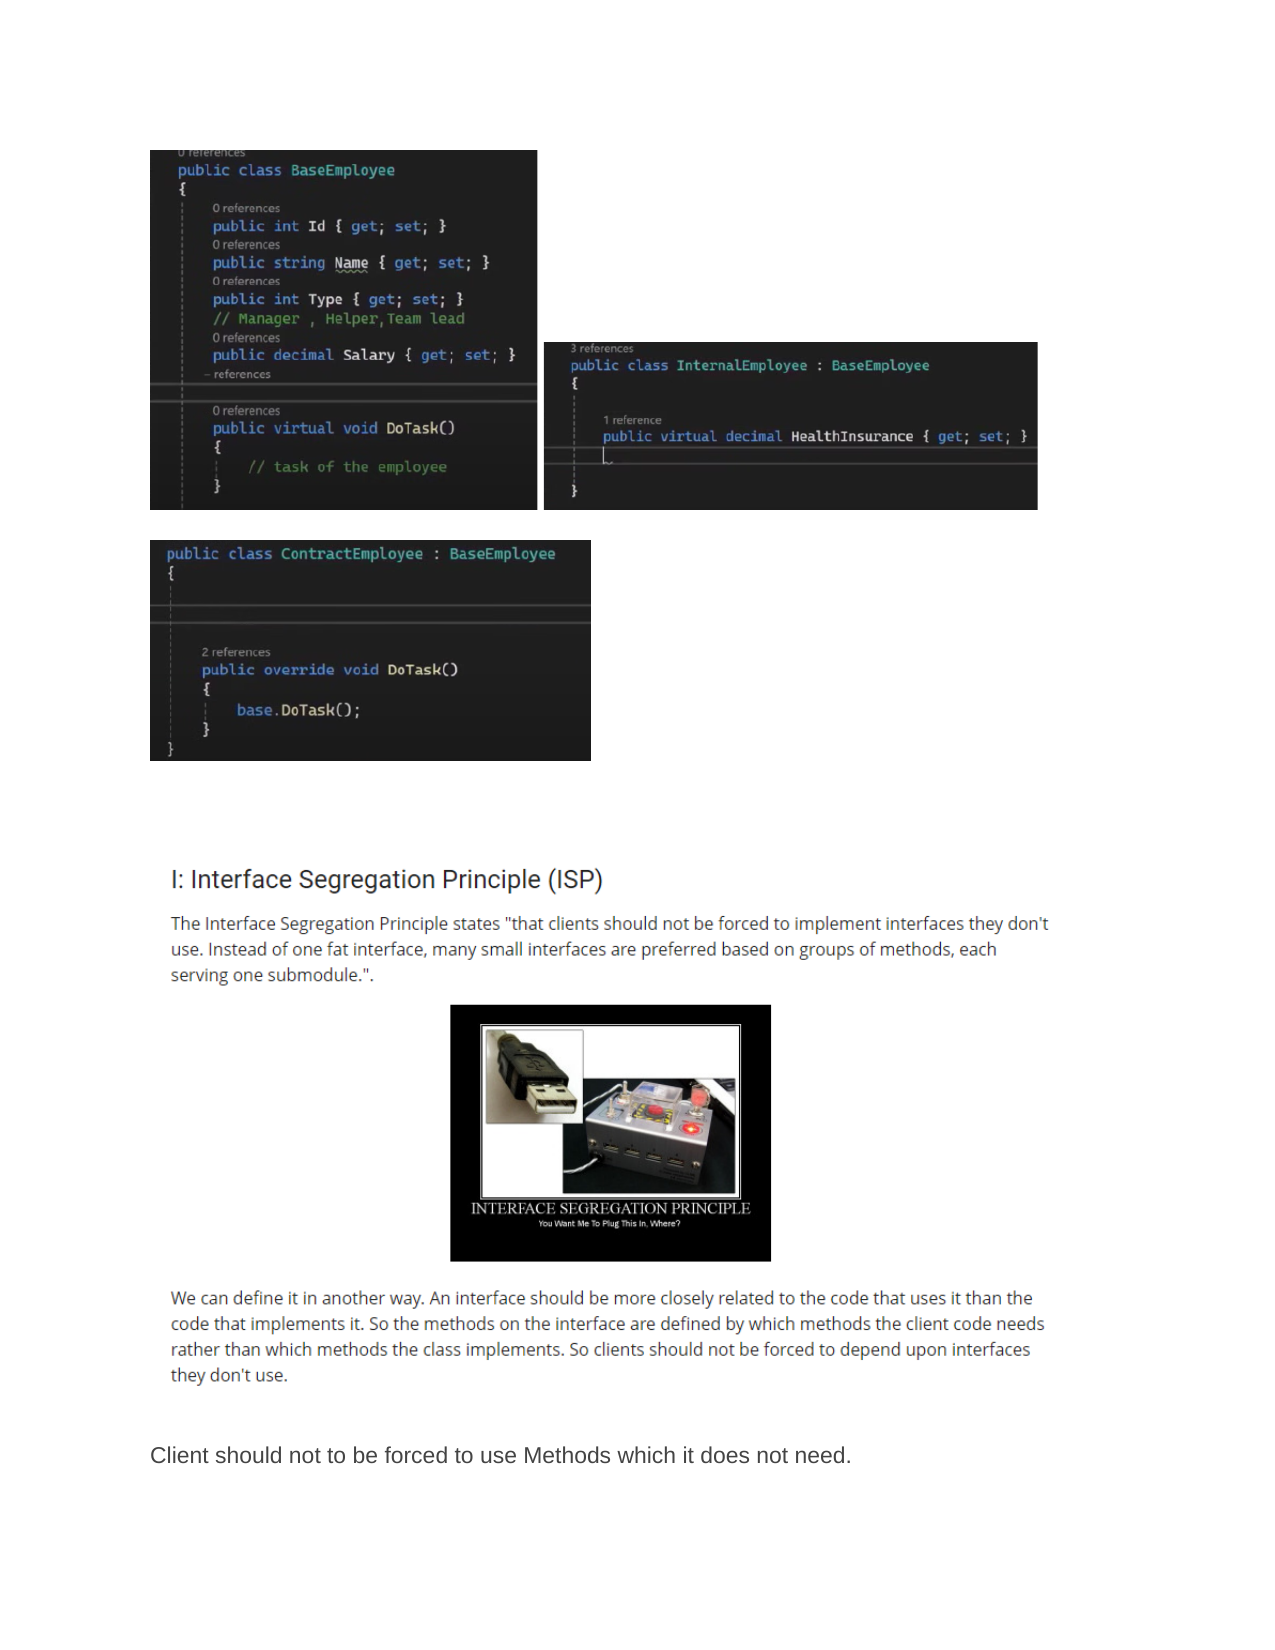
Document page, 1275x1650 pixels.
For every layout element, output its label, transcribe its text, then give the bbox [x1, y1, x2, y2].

picture [150, 540, 591, 761]
picture [543, 342, 1038, 510]
picture [150, 856, 1125, 1405]
picture [150, 150, 538, 510]
subtitle Client should not to be forced to use Methods which it does not need. [150, 1436, 1125, 1469]
